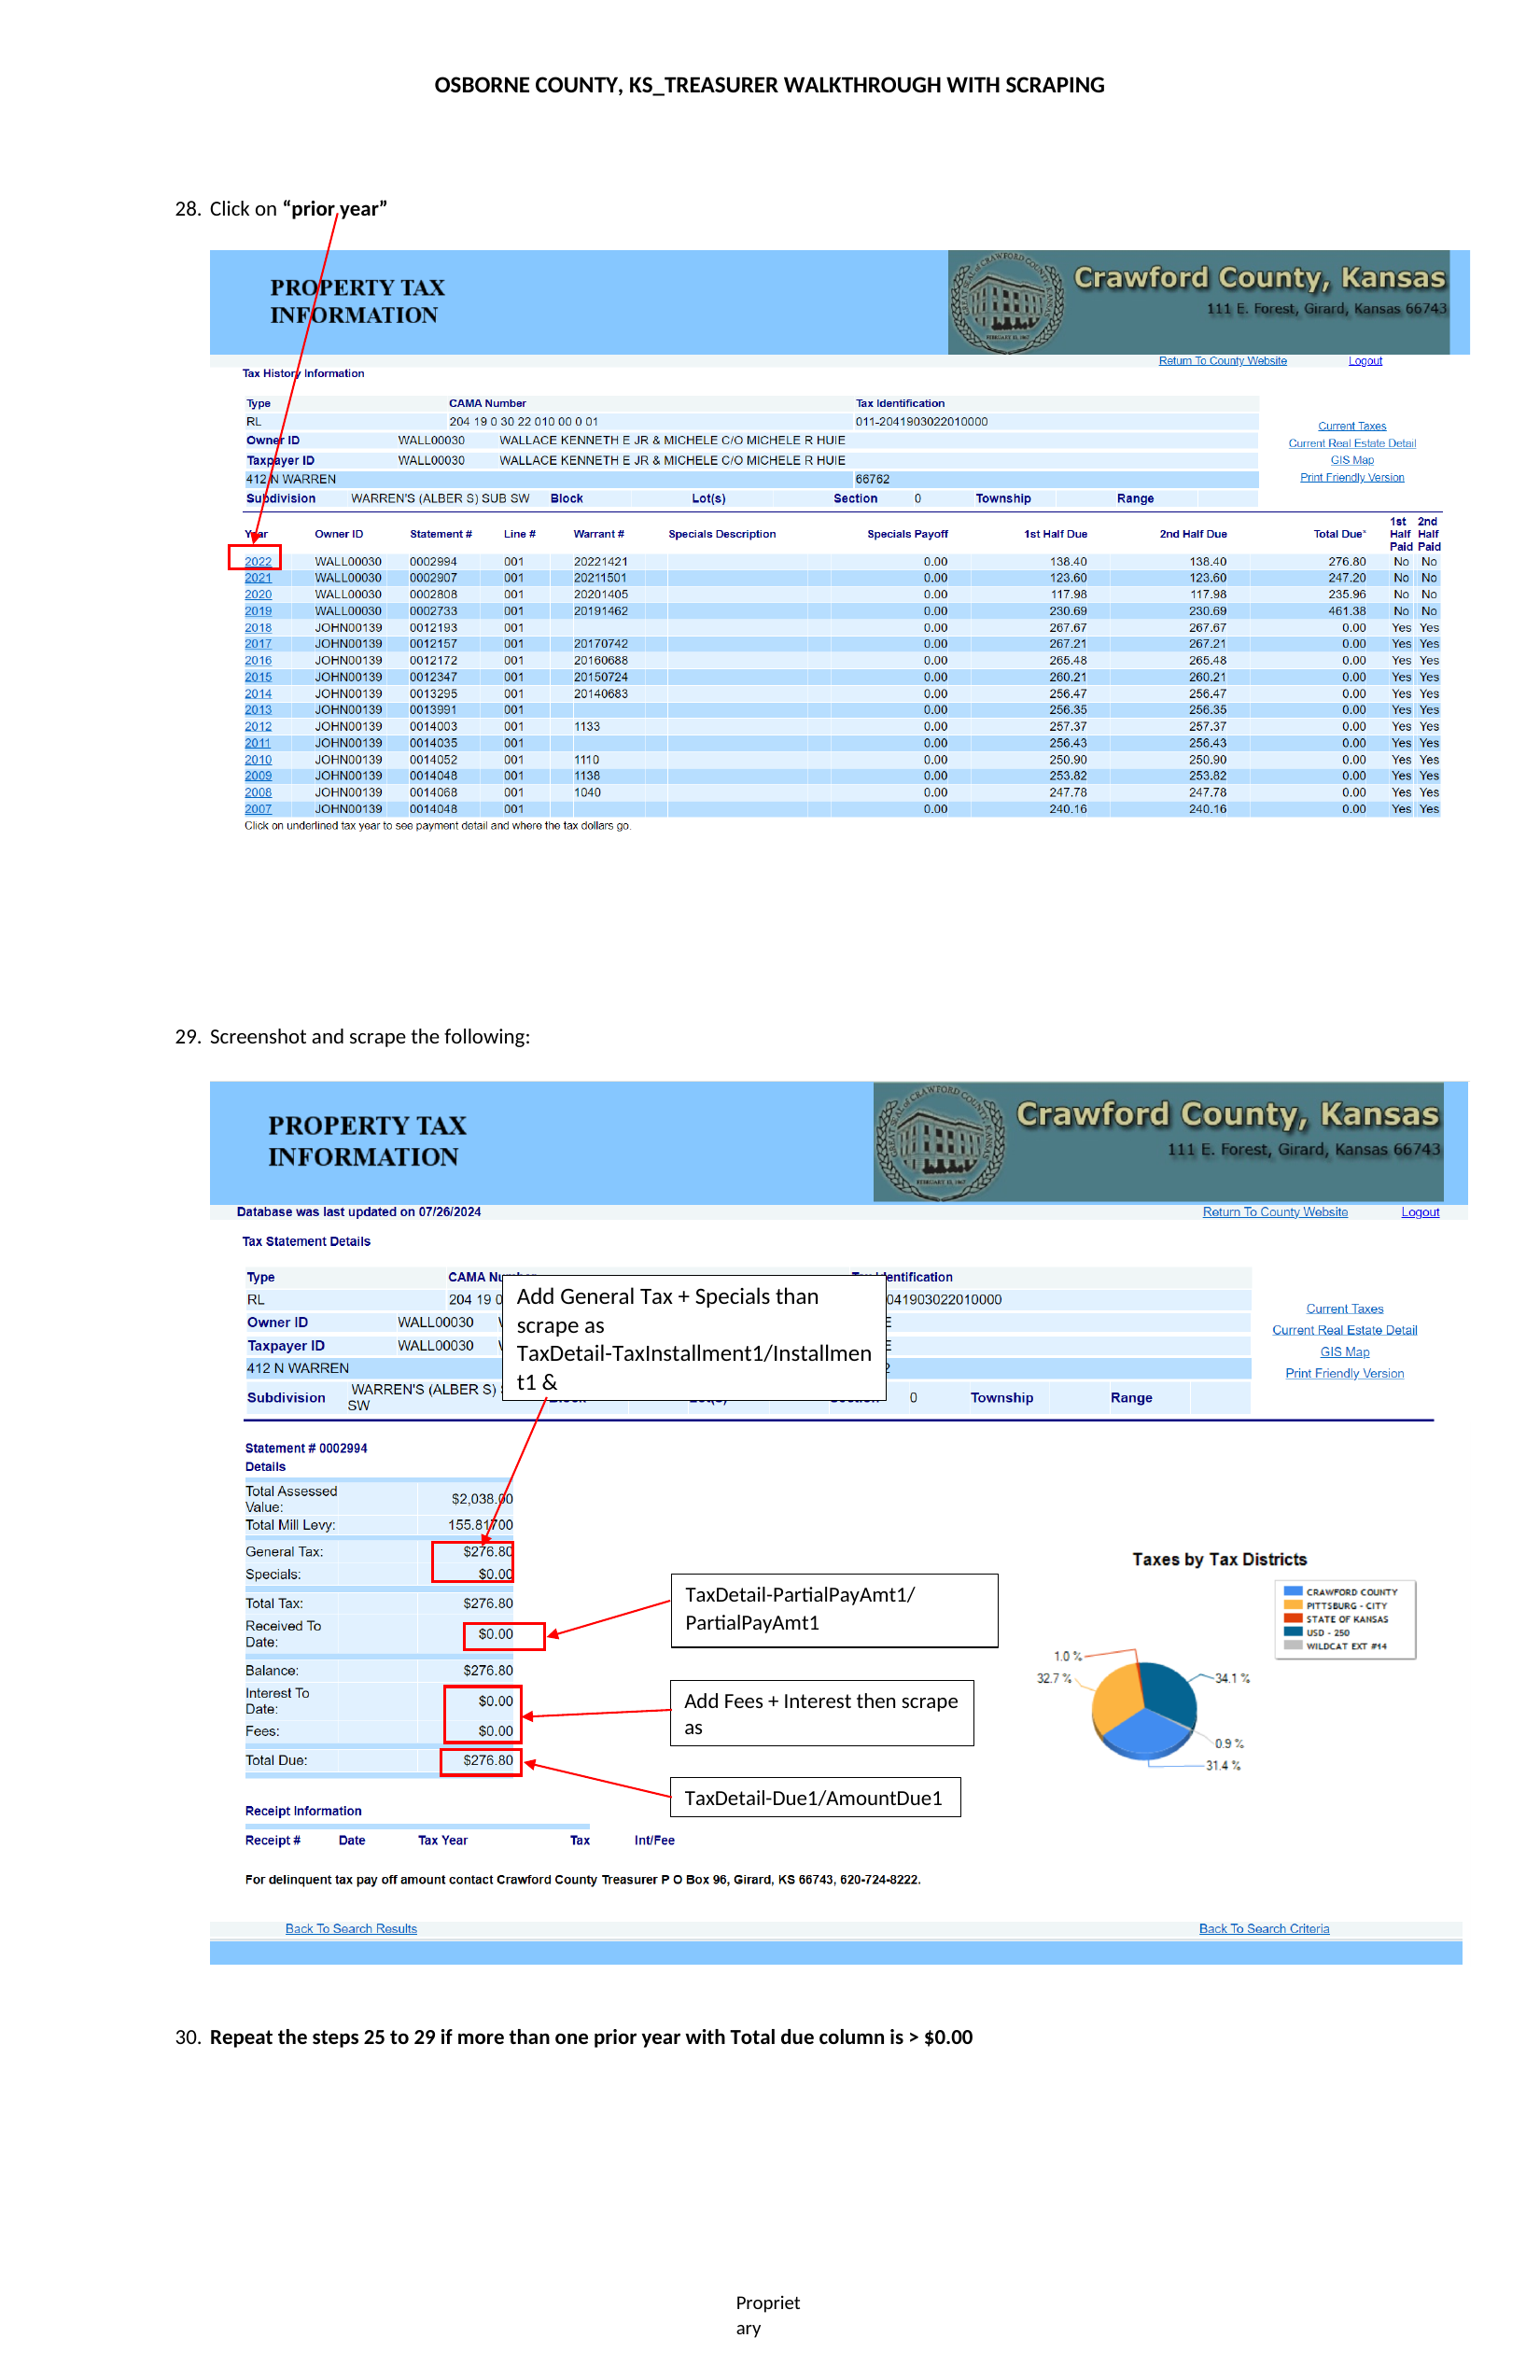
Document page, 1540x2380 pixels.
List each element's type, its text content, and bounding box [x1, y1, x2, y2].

picture [231, 547, 279, 567]
picture [210, 1422, 1470, 1967]
picture [210, 1078, 1470, 1421]
picture [210, 250, 1470, 850]
list Screenshot and scrape the following: [175, 1023, 1400, 1049]
list Click on “prior year” [175, 195, 1400, 221]
list Repeat the steps 25 to 29 if more than one prior year with Total due column is > $0.00 [175, 2023, 1400, 2050]
picture [434, 1544, 511, 1580]
